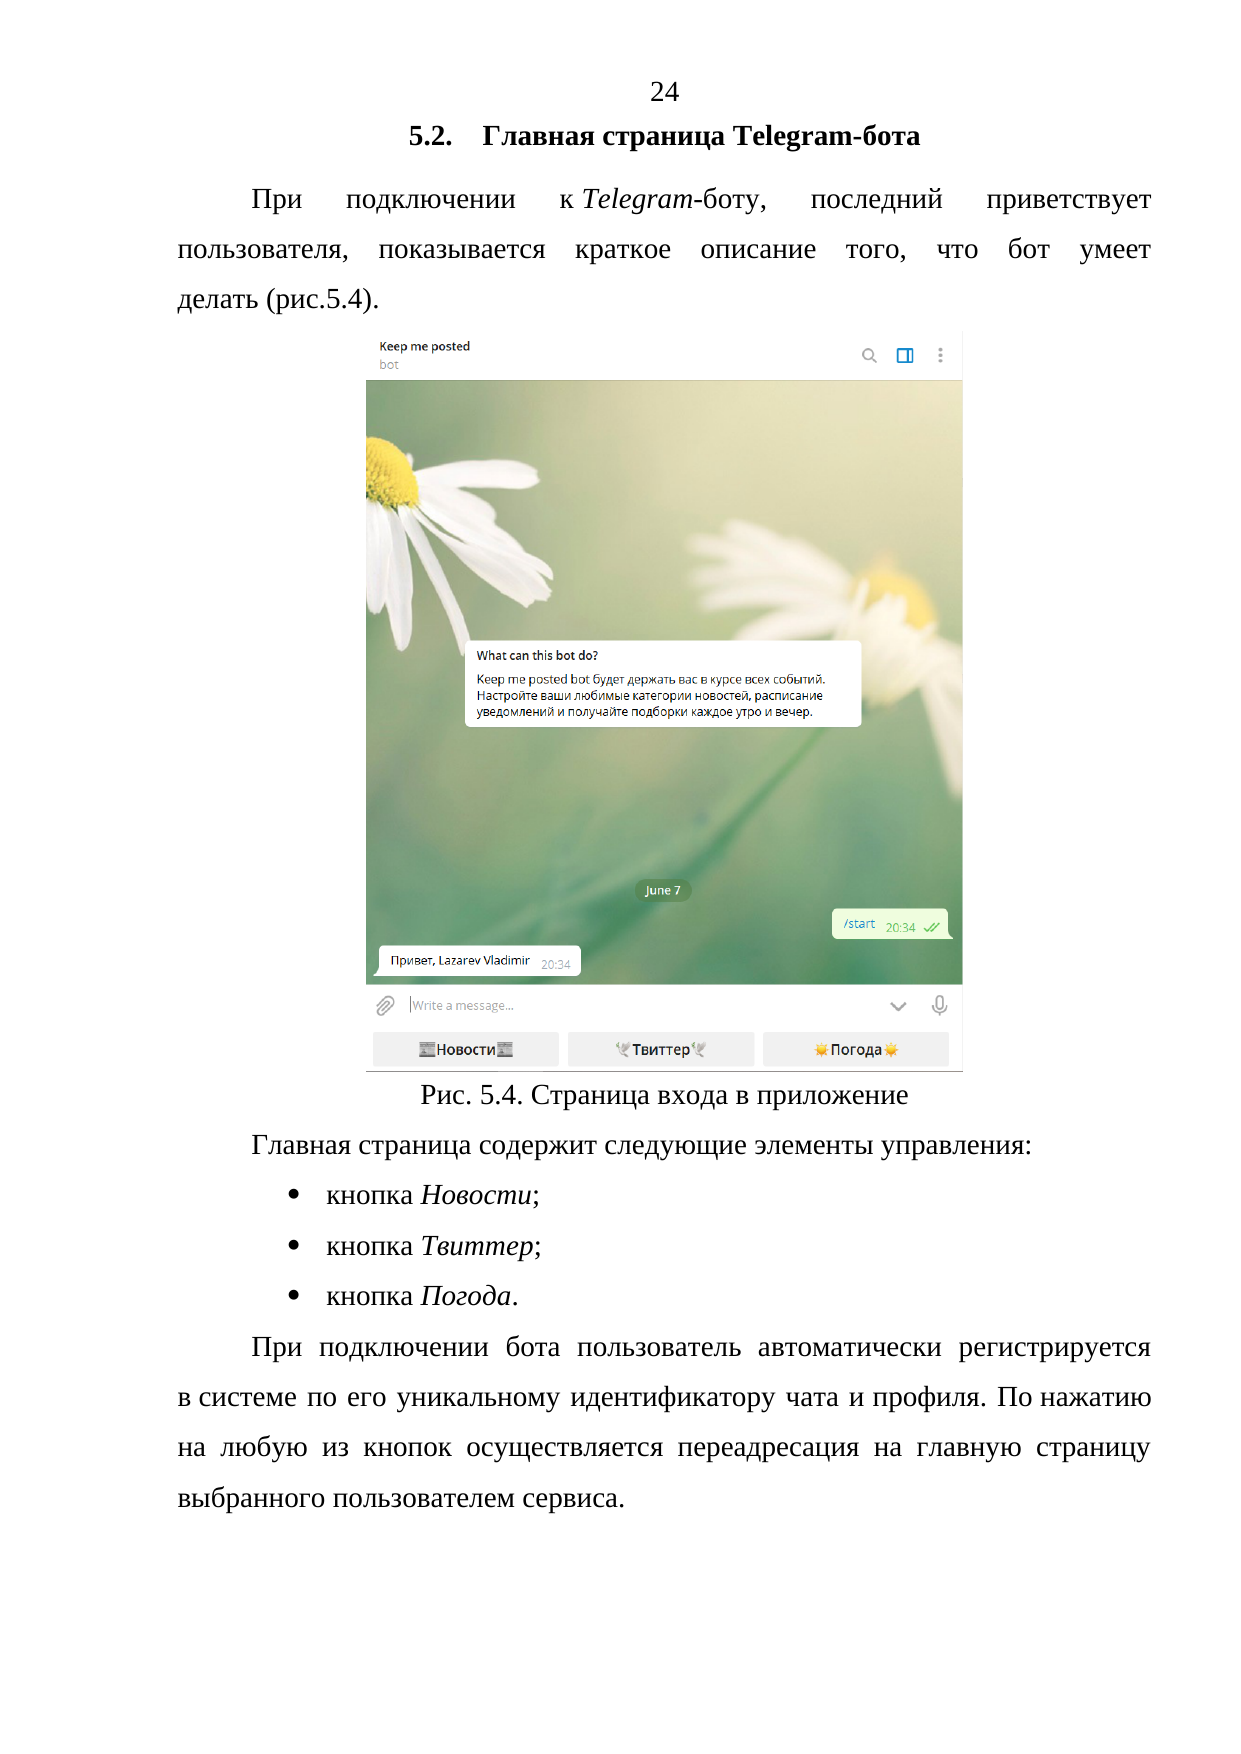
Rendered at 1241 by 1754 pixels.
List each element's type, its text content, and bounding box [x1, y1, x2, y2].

text кнопка Твиттер; [288, 1228, 1152, 1262]
text Рис. 5.4. Страница входа в приложение [177, 1077, 1152, 1110]
picture [366, 331, 963, 1072]
text При подключении к Telegram-боту, последний приветствует пользователя, показывается краткое описание того, что бот умеет делать (рис.5.4). [177, 181, 1152, 315]
text Главная страница содержит следующие элементы управления: [177, 1127, 1152, 1161]
subtitle Главная страница Telegram-бота [177, 118, 1152, 152]
text кнопка Погода. [288, 1278, 1152, 1312]
text При подключении бота пользователь автоматически регистрируется в системе по его уникальному идентификатору чата и профиля. По нажатию на любую из кнопок осуществляется переадресация на главную страницу выбранного пользователем сервиса. [177, 1329, 1152, 1513]
text кнопка Новости; [288, 1177, 1152, 1211]
